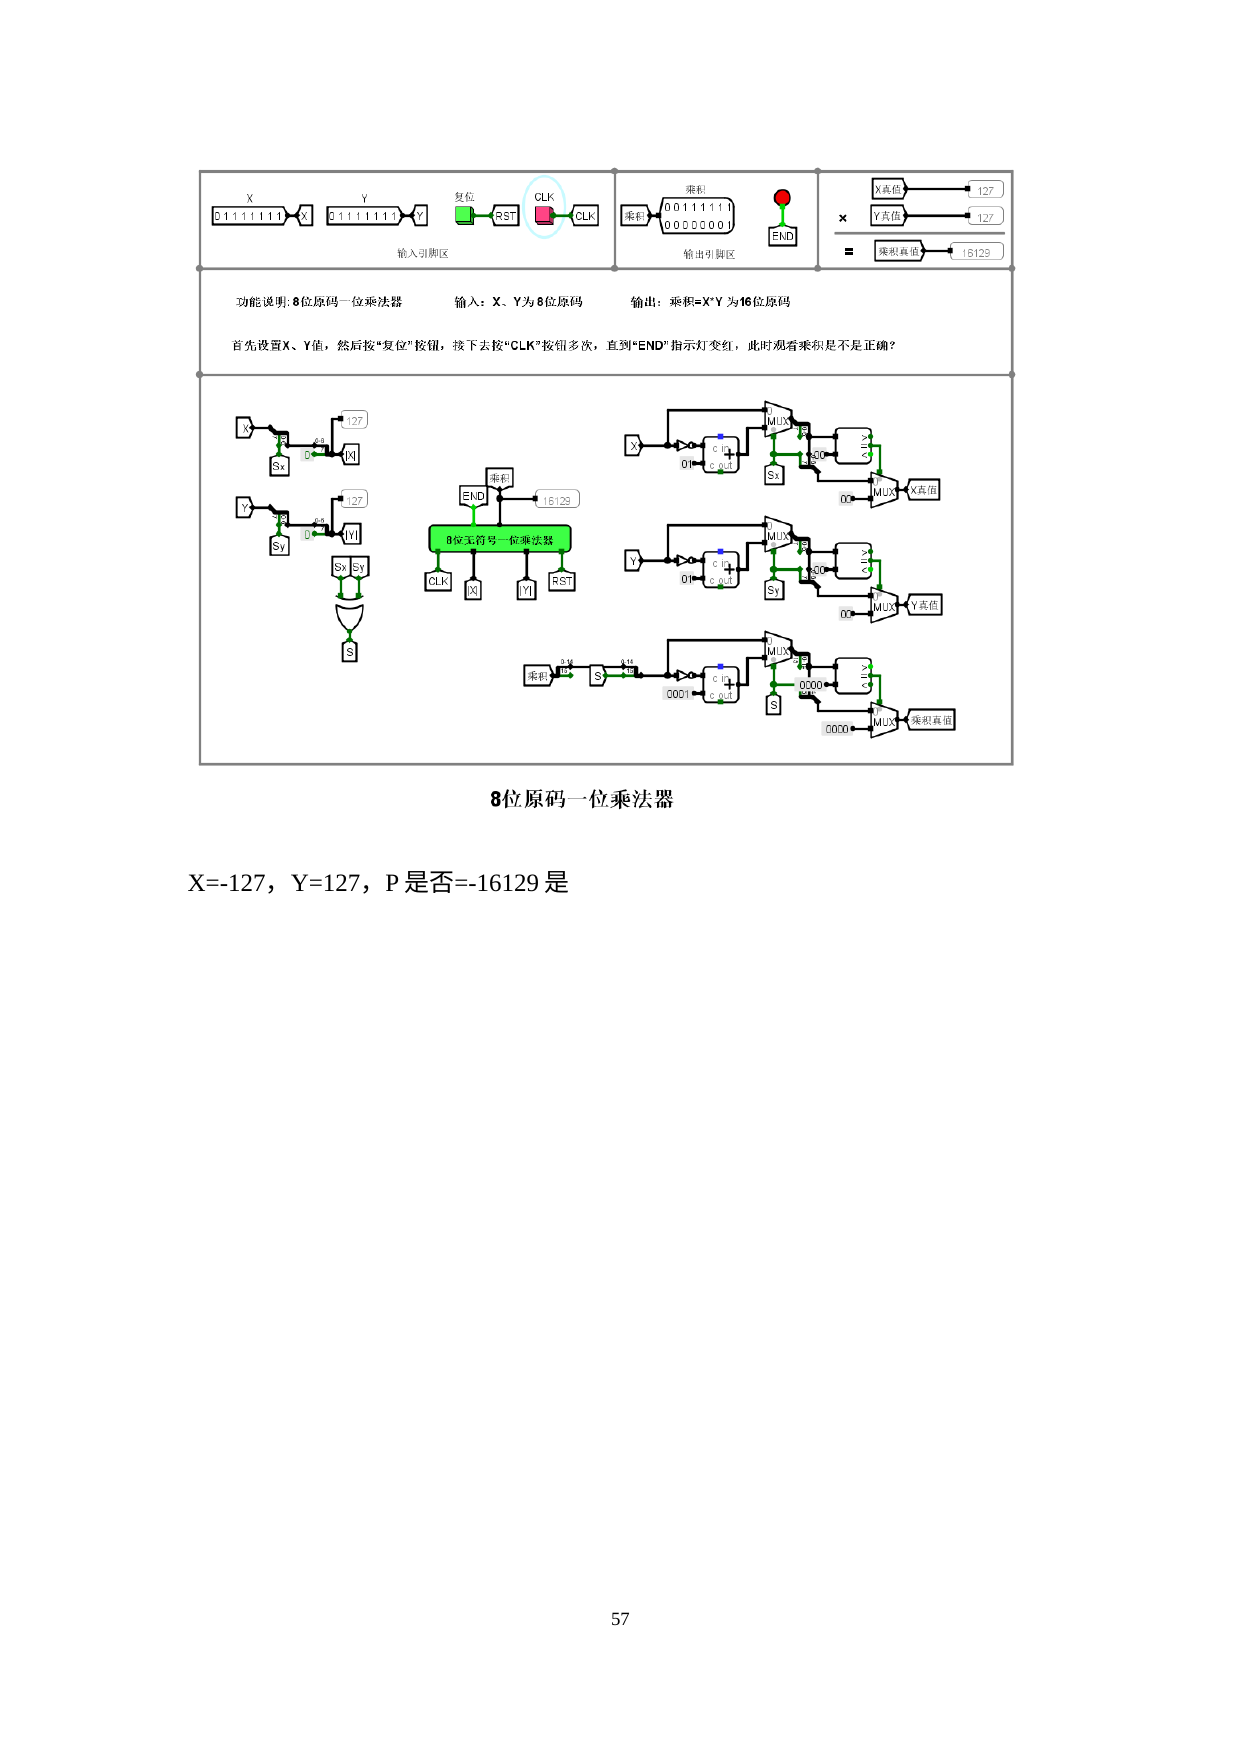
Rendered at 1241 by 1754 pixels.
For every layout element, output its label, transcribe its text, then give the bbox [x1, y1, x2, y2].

picture [187, 162, 1026, 827]
text X=-127，Y=127，P是否=-16129是 [187, 848, 1053, 913]
